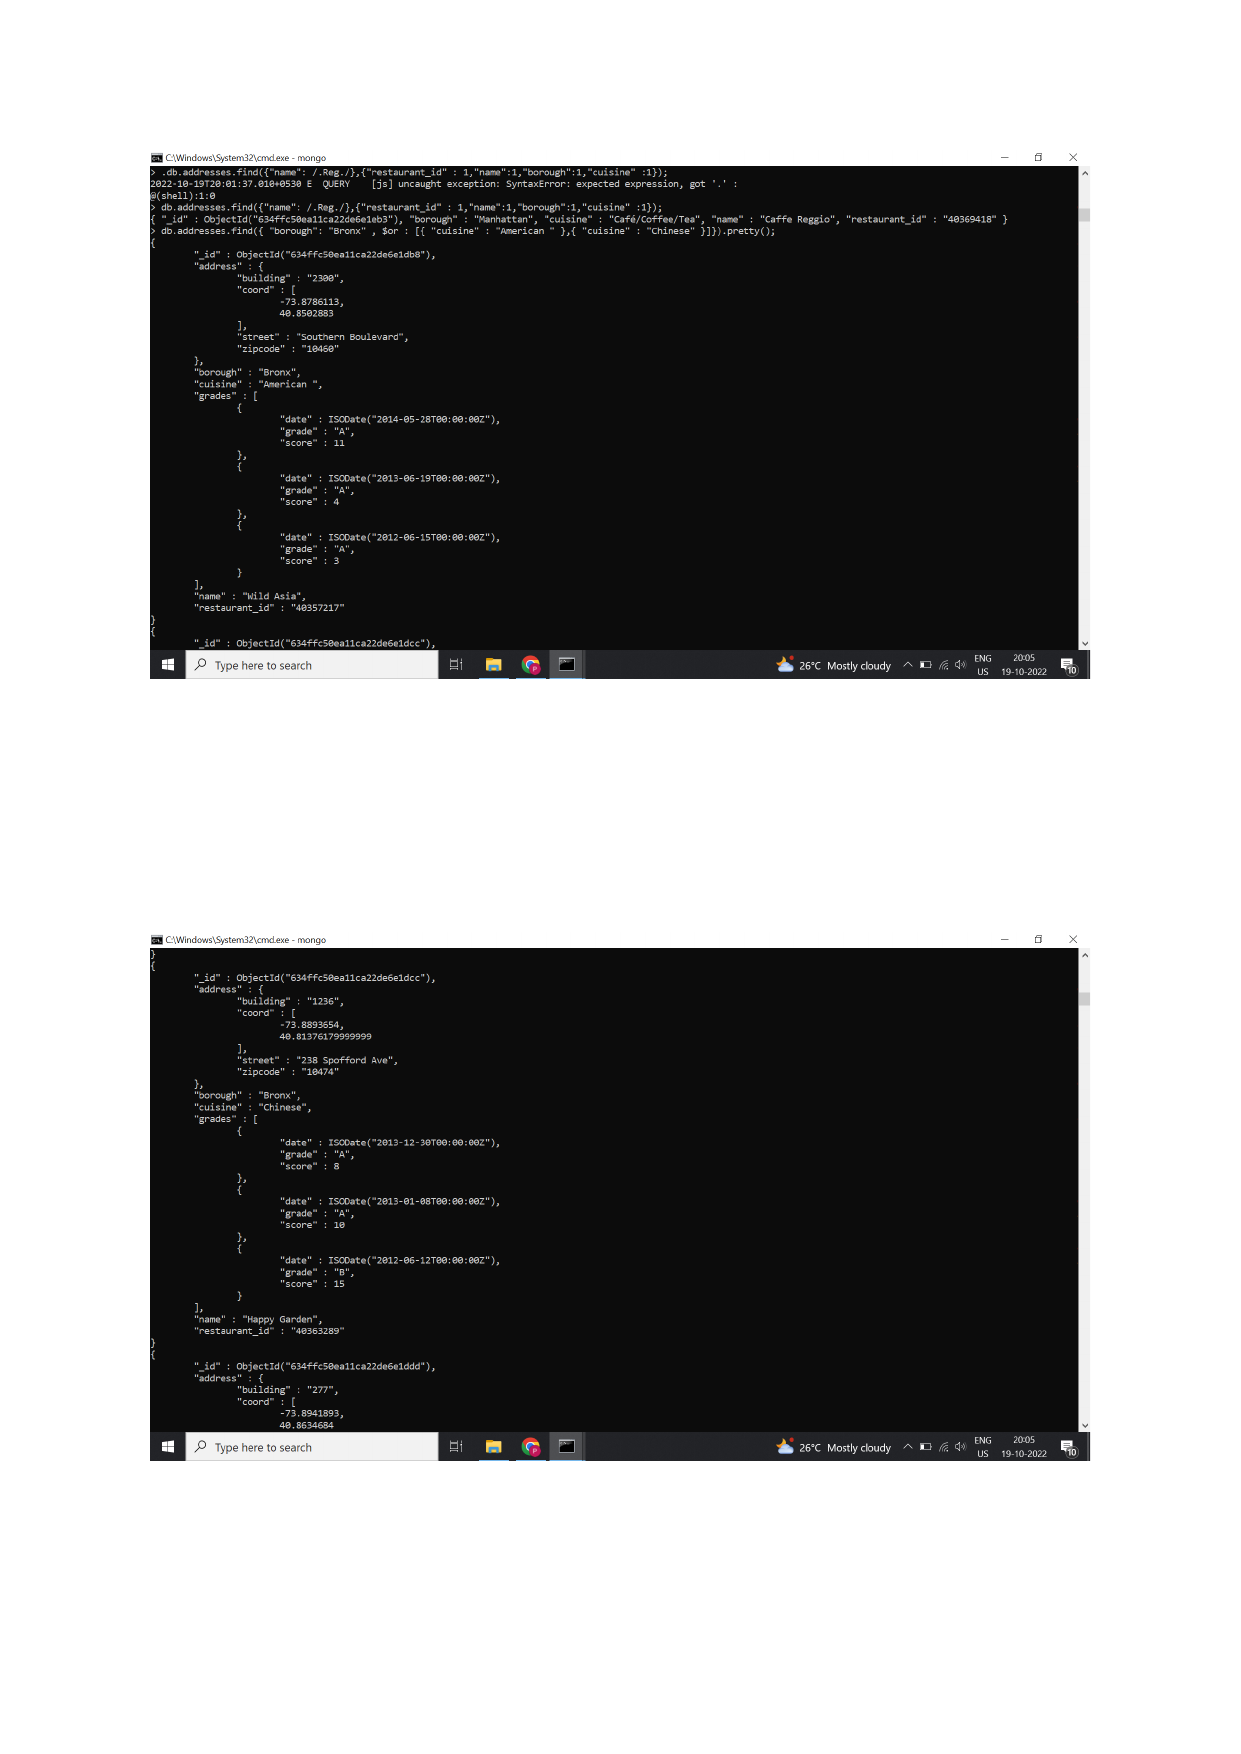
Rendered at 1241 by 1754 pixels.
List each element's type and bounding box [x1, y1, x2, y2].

picture [150, 932, 1091, 1461]
picture [150, 150, 1091, 679]
